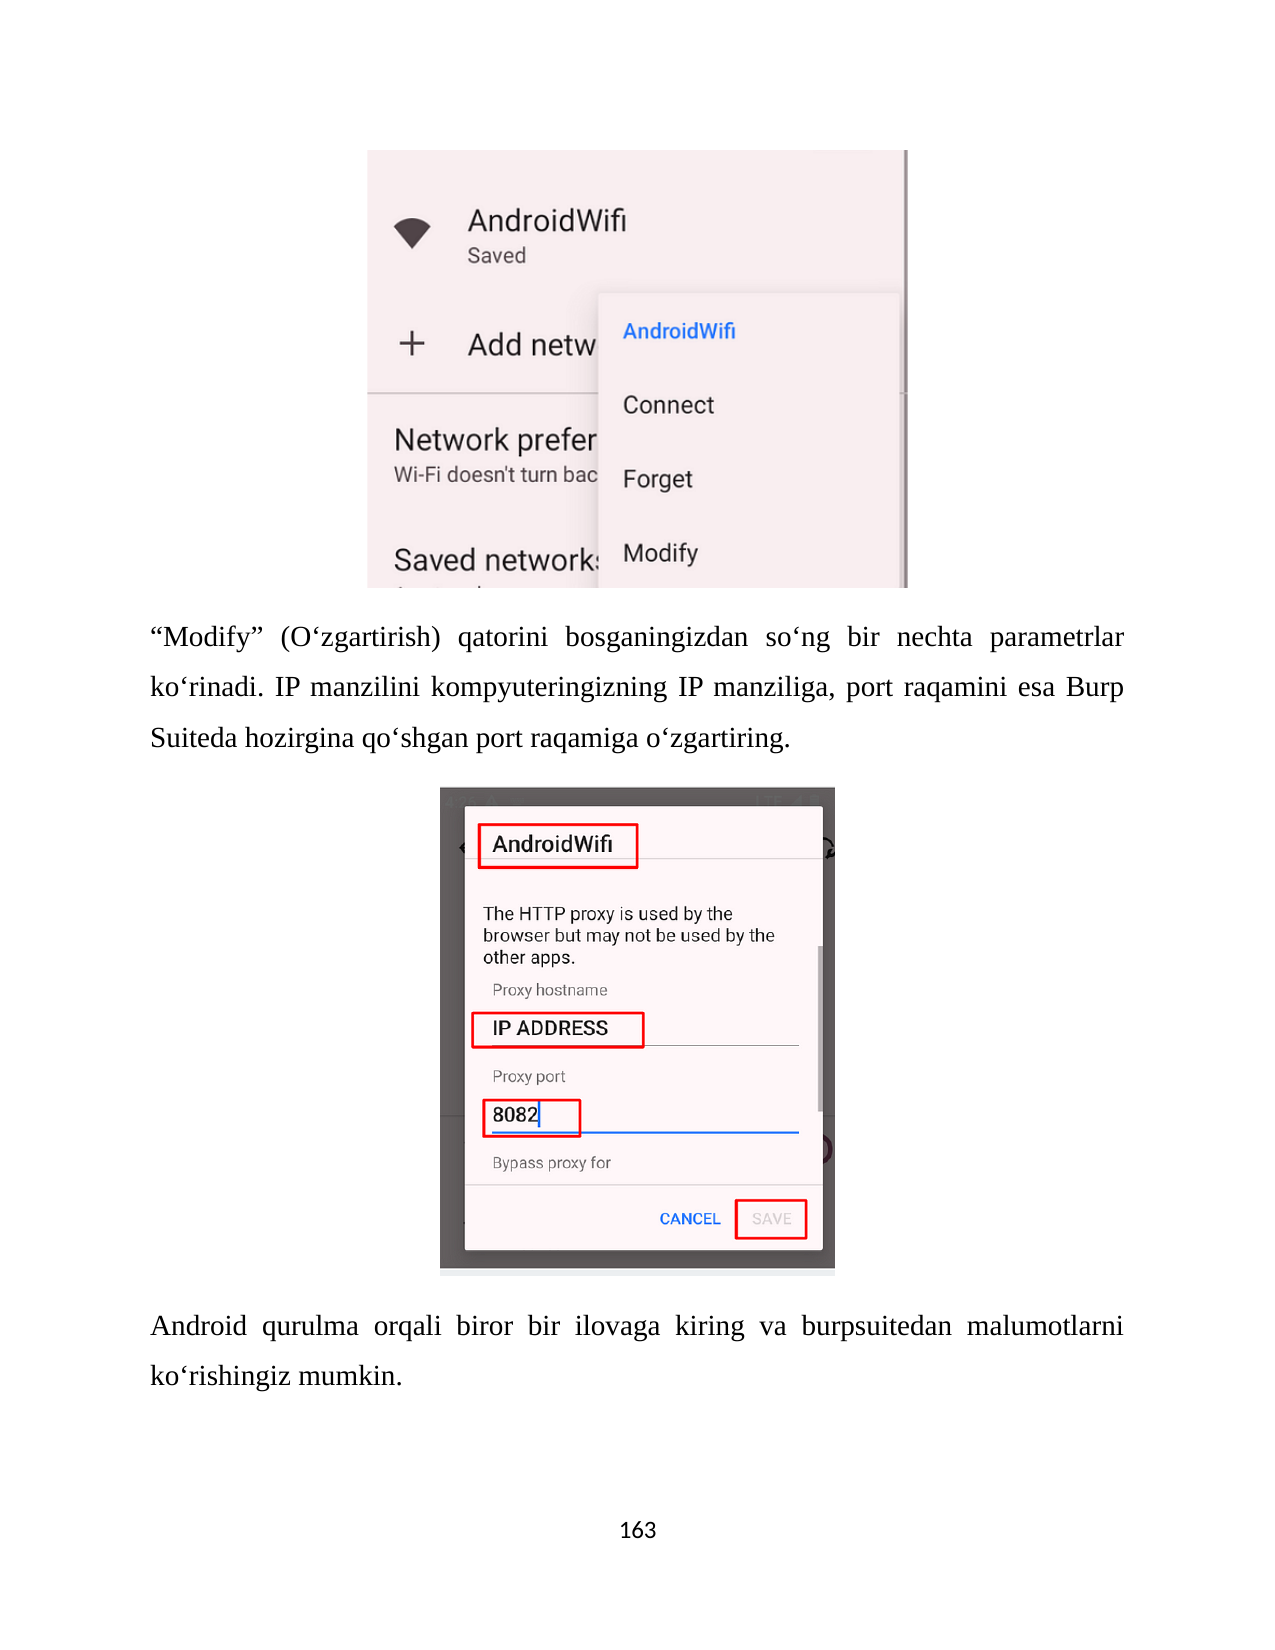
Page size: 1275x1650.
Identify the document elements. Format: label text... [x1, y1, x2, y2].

text “Modify” (O‘zgartirish) qatorini bosganingizdan so‘ng bir nechta parametrlar ko‘rinadi. IP manzilini kompyuteringizning IP manziliga, port raqamini esa Burp Suiteda hozirgina qo‘shgan port raqamiga o‘zgartiring. [150, 619, 1125, 753]
picture [367, 150, 908, 588]
picture [440, 786, 835, 1276]
text Android qurulma orqali biror bir ilovaga kiring va burpsuitedan malumotlarni ko‘rishingiz mumkin. [150, 1308, 1125, 1392]
